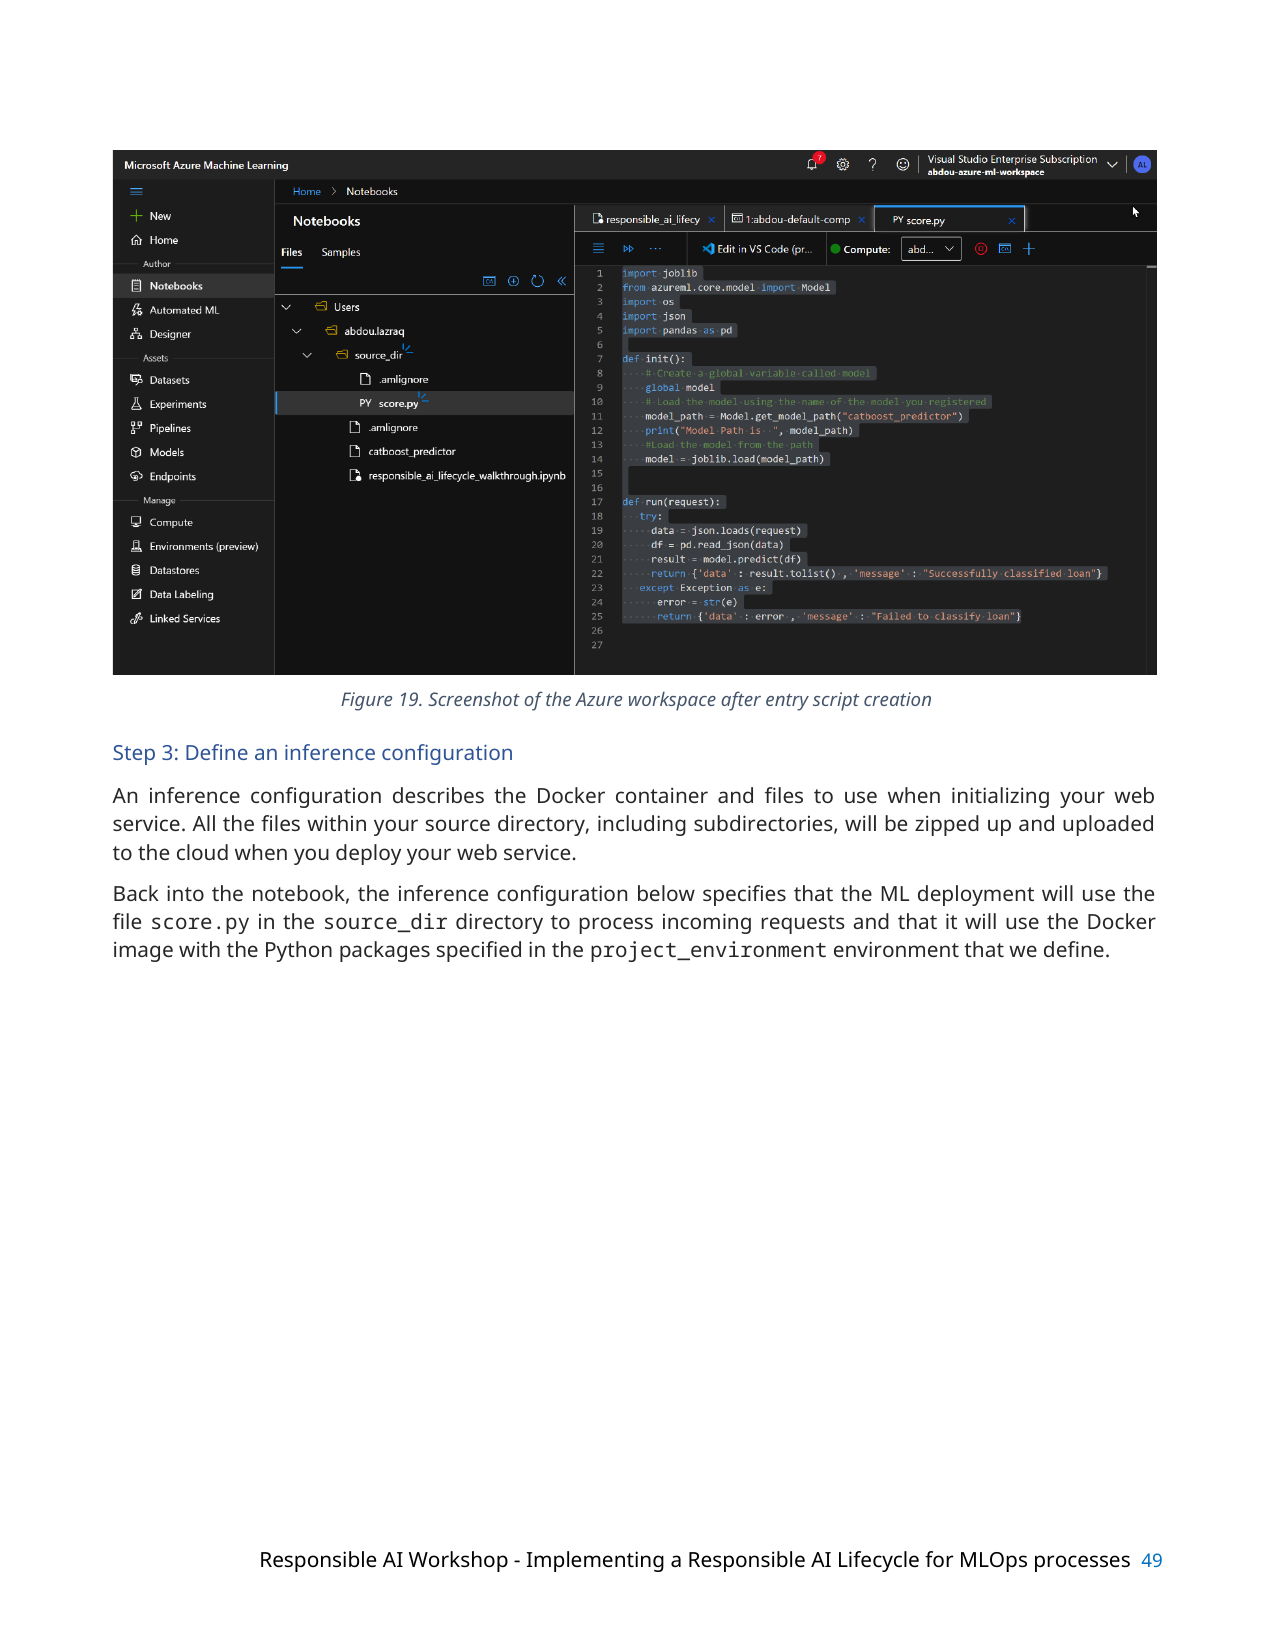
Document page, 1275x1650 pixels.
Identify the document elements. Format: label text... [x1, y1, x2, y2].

text Back into the notebook, the inference configuration below specifies that the ML deployment will use the file score.py in the source_dir directory to process incoming requests and that it will use the Docker image with the Python packages specified in the project_environment environment that we define. [112, 879, 1157, 964]
subtitle Step 3: Define an inference configuration [112, 738, 1162, 767]
picture [112, 150, 1157, 675]
text An inference configuration describes the Docker container and files to use when initializing your web service. All the files within your source directory, including subdirectories, will be zipped up and uploaded to the cloud when you deploy your web service. [112, 781, 1157, 866]
